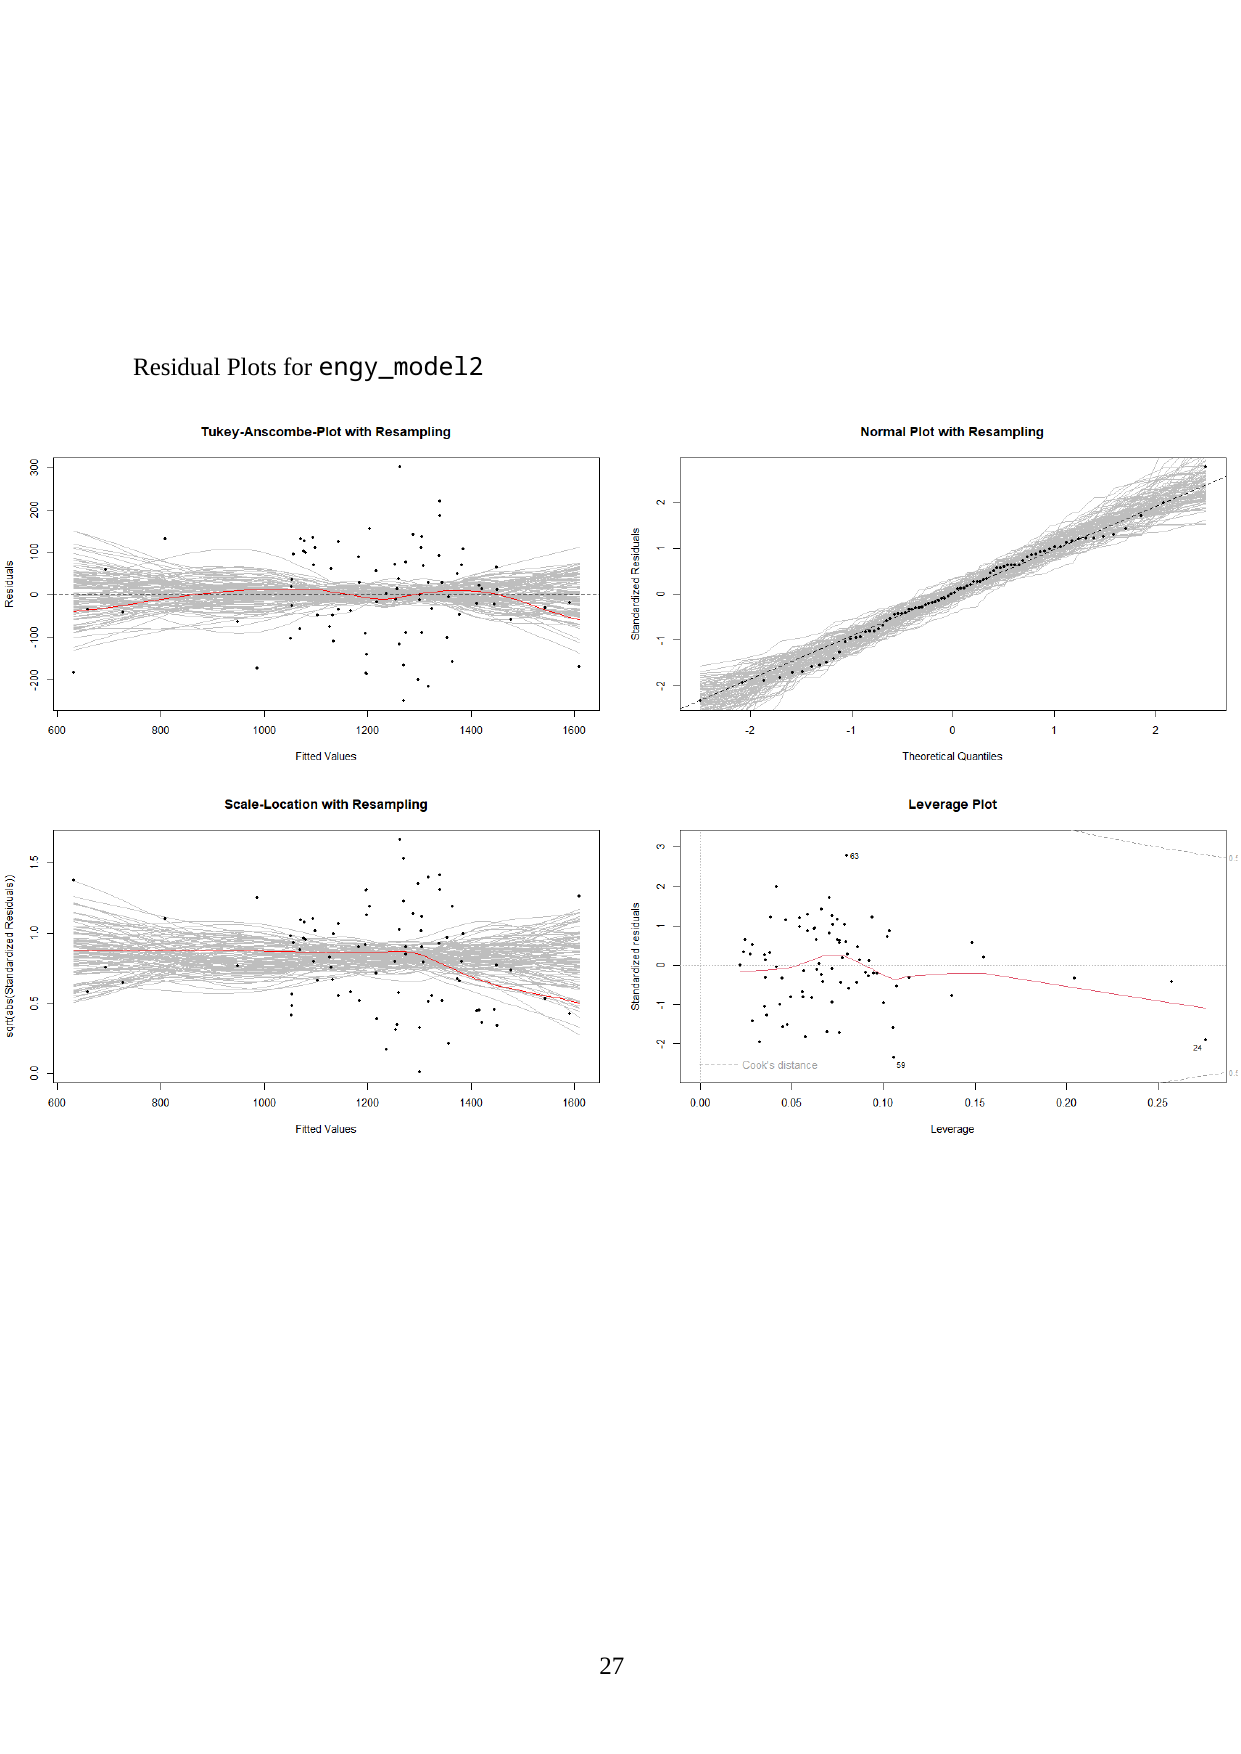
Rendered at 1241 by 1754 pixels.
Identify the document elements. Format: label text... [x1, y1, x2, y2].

picture [0, 404, 1238, 1149]
text Residual Plots for engy_model2 [133, 349, 1090, 383]
